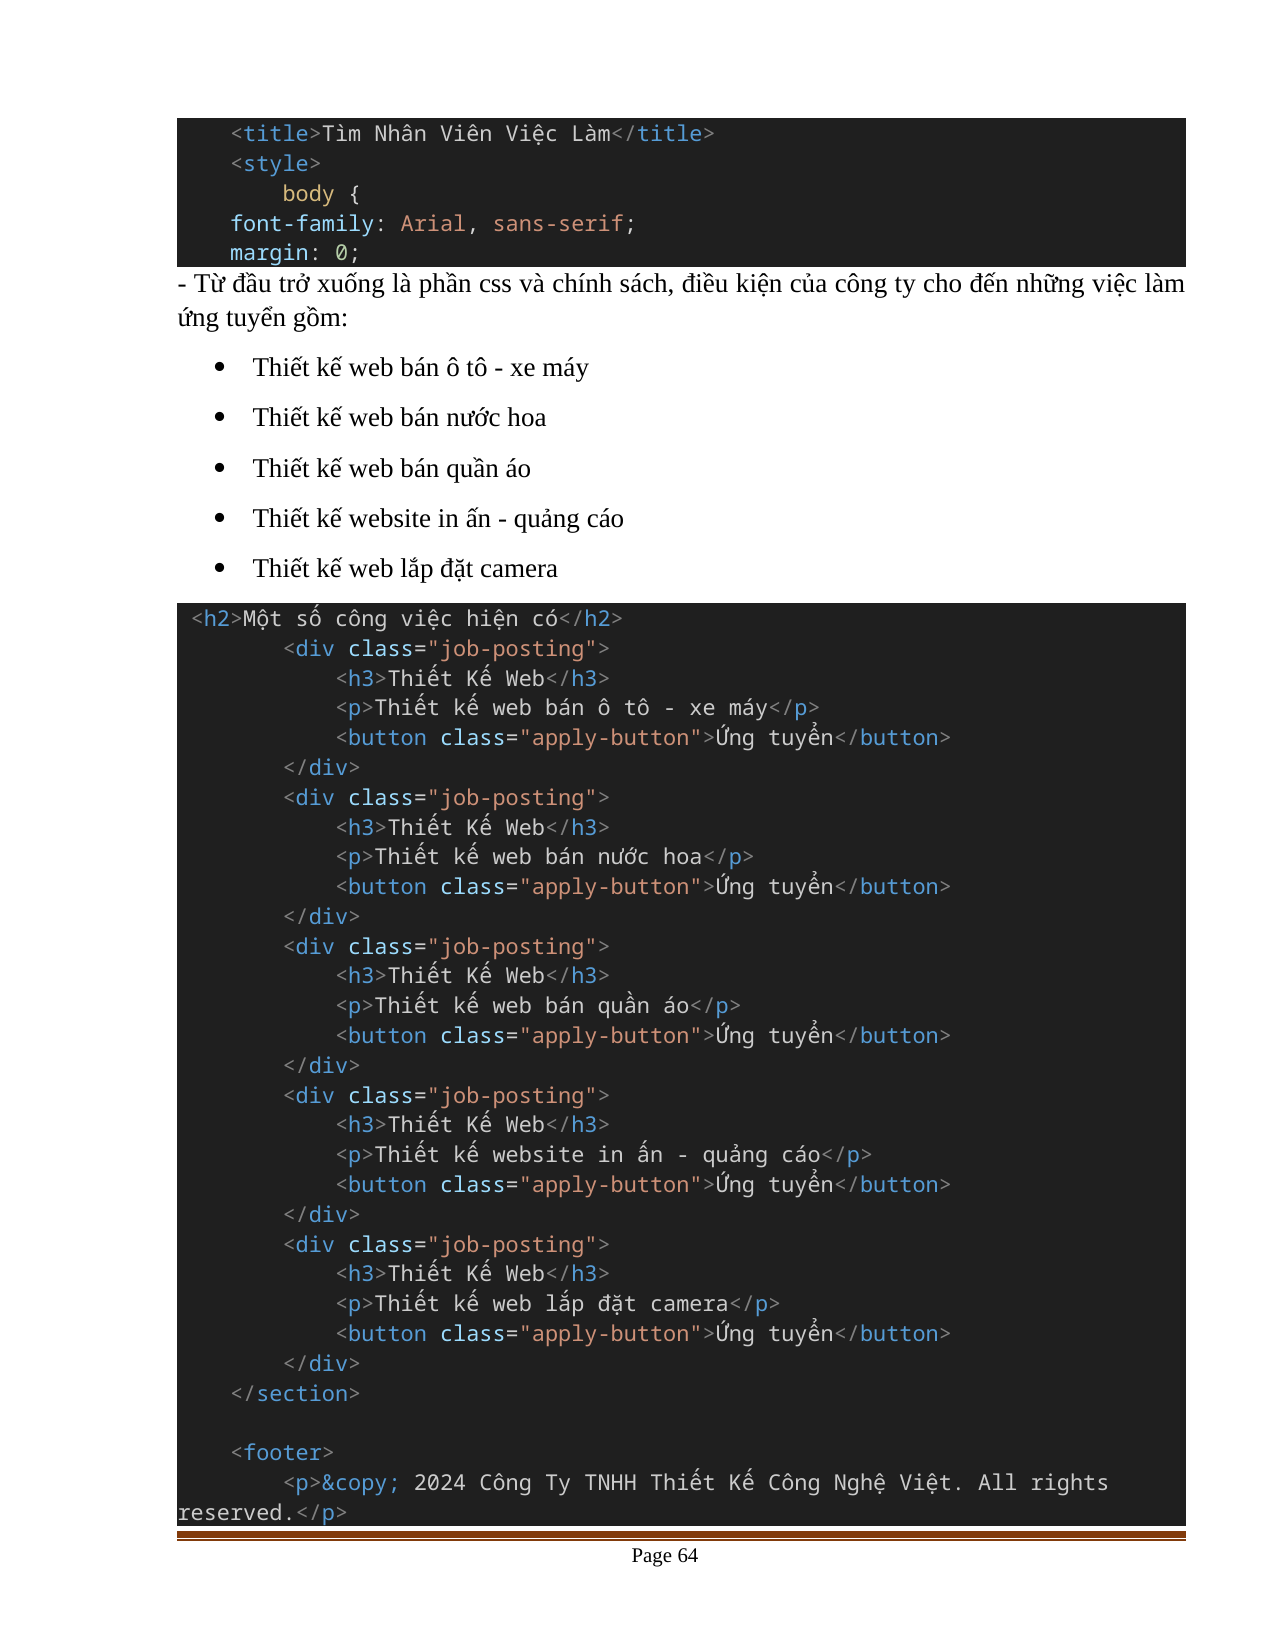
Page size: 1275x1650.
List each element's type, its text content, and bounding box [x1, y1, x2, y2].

text </div> [177, 901, 1186, 931]
text <p>Thiết kế web bán quần áo</p> [177, 990, 1186, 1020]
list Thiết kế web bán ô tô - xe máy [215, 351, 1186, 382]
text </div> [177, 1348, 1186, 1377]
text margin: 0; [177, 237, 1186, 267]
text <button class="apply-button">Ứng tuyển</button> [177, 1020, 1186, 1050]
text <p>Thiết kế web bán ô tô - xe máy</p> [177, 692, 1186, 722]
text </section> [177, 1377, 1186, 1407]
text <div class="job-posting"> [177, 1079, 1186, 1109]
text <div class="job-posting"> [177, 633, 1186, 662]
text <title>Tìm Nhân Viên Việc Làm</title> [177, 118, 1186, 148]
text </div> [177, 752, 1186, 782]
text <h3>Thiết Kế Web</h3> [177, 1258, 1186, 1288]
list Thiết kế web lắp đặt camera [215, 552, 1186, 584]
text <button class="apply-button">Ứng tuyển</button> [177, 1169, 1186, 1199]
list Thiết kế web bán quần áo [215, 452, 1186, 483]
text <p>Thiết kế website in ấn - quảng cáo</p> [177, 1139, 1186, 1169]
text <footer> [177, 1437, 1186, 1467]
text <h3>Thiết Kế Web</h3> [177, 960, 1186, 990]
text <div class="job-posting"> [177, 782, 1186, 811]
text <style> [177, 148, 1186, 178]
text <div class="job-posting"> [177, 1228, 1186, 1258]
text <h3>Thiết Kế Web</h3> [177, 662, 1186, 692]
list Thiết kế website in ấn - quảng cáo [215, 502, 1186, 533]
text <p>Thiết kế web lắp đặt camera</p> [177, 1288, 1186, 1318]
text font-family: Arial, sans-serif; [177, 207, 1186, 237]
text <h3>Thiết Kế Web</h3> [177, 1109, 1186, 1139]
text <h3>Thiết Kế Web</h3> [177, 811, 1186, 841]
text <div class="job-posting"> [177, 931, 1186, 960]
text <p>Thiết kế web bán nước hoa</p> [177, 841, 1186, 871]
text body { [177, 178, 1186, 207]
text <button class="apply-button">Ứng tuyển</button> [177, 722, 1186, 752]
text <h2>Một số công việc hiện có</h2> [177, 603, 1186, 633]
text - Từ đầu trở xuống là phần css và chính sách, điều kiện của công ty cho đến những việc làm ứng tuyển gồm: [177, 267, 1186, 332]
text </div> [177, 1050, 1186, 1079]
text </div> [177, 1199, 1186, 1228]
text <button class="apply-button">Ứng tuyển</button> [177, 1318, 1186, 1348]
text <p>&copy; 2024 Công Ty TNHH Thiết Kế Công Nghệ Việt. All rights reserved.</p> [177, 1467, 1186, 1526]
text <button class="apply-button">Ứng tuyển</button> [177, 871, 1186, 901]
list Thiết kế web bán nước hoa [215, 401, 1186, 432]
